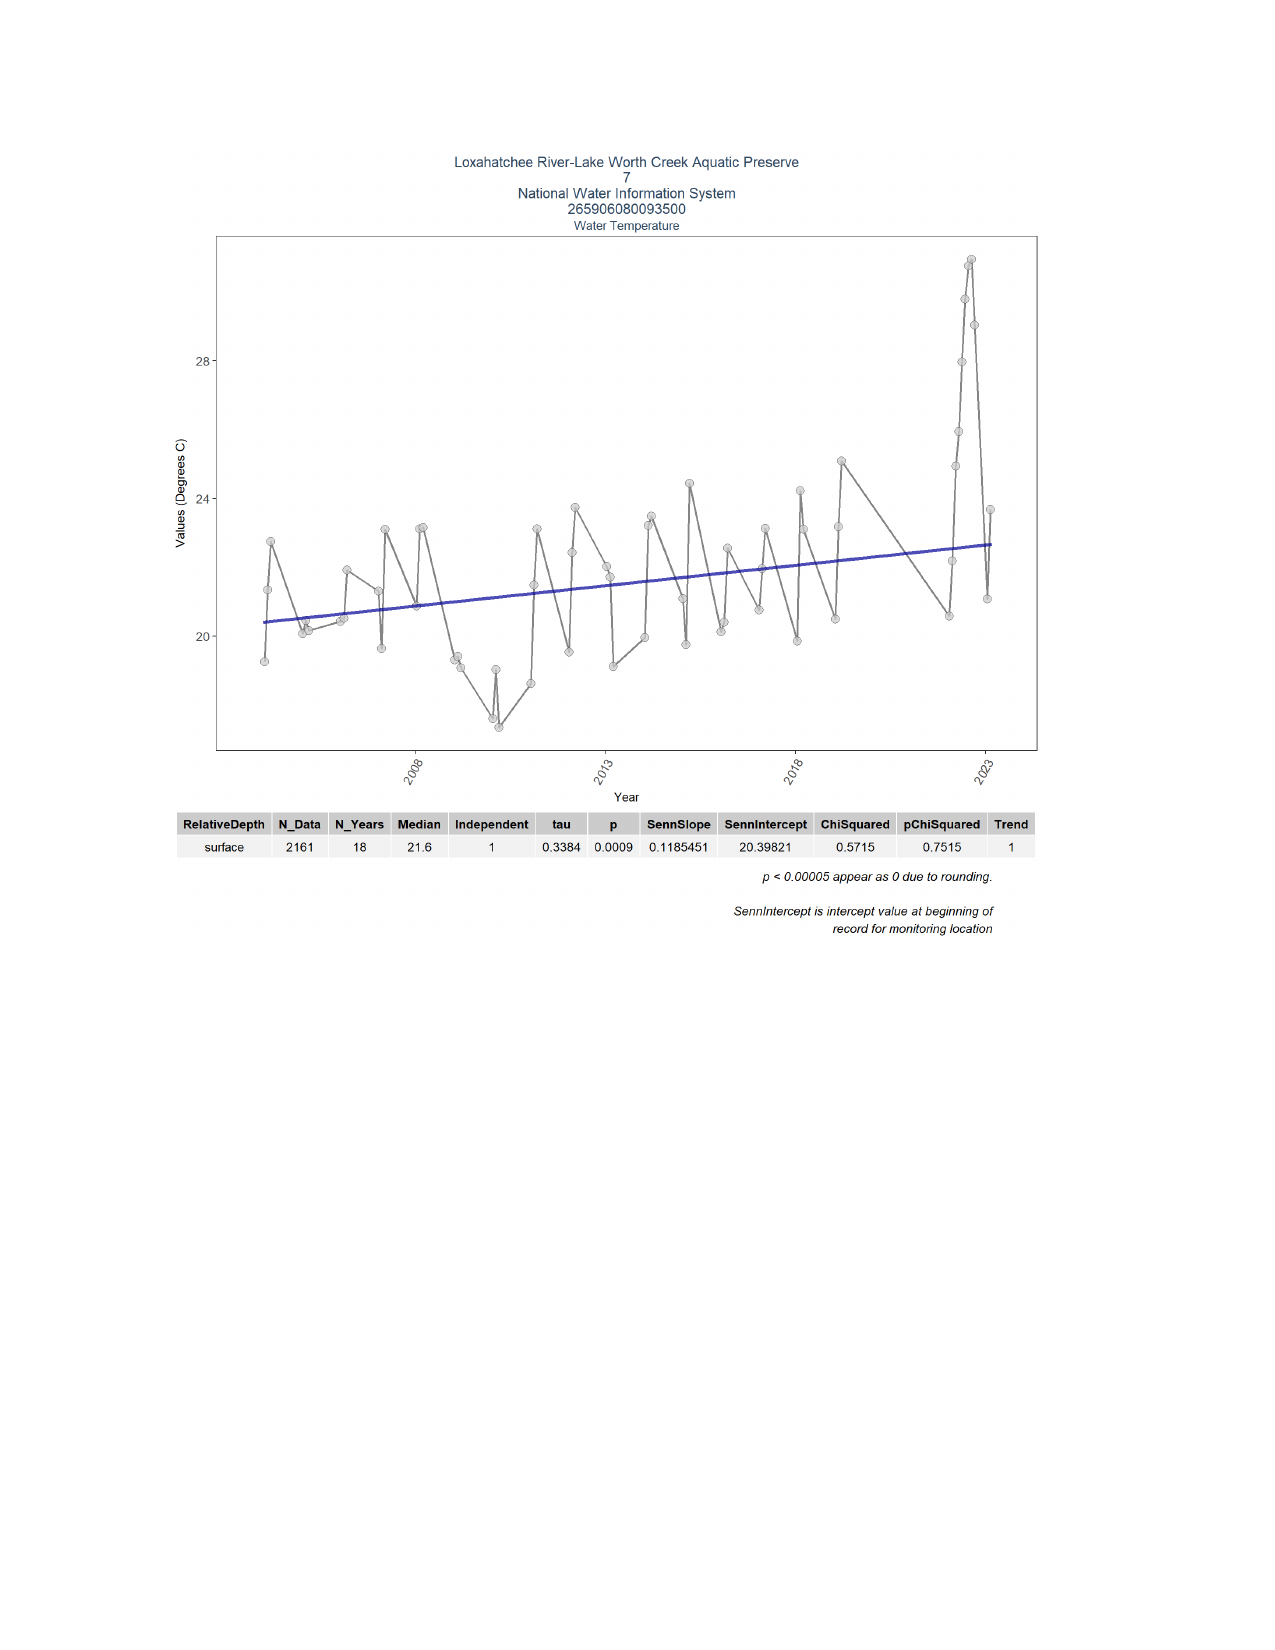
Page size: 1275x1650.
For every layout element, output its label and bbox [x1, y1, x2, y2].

picture [168, 150, 1044, 938]
